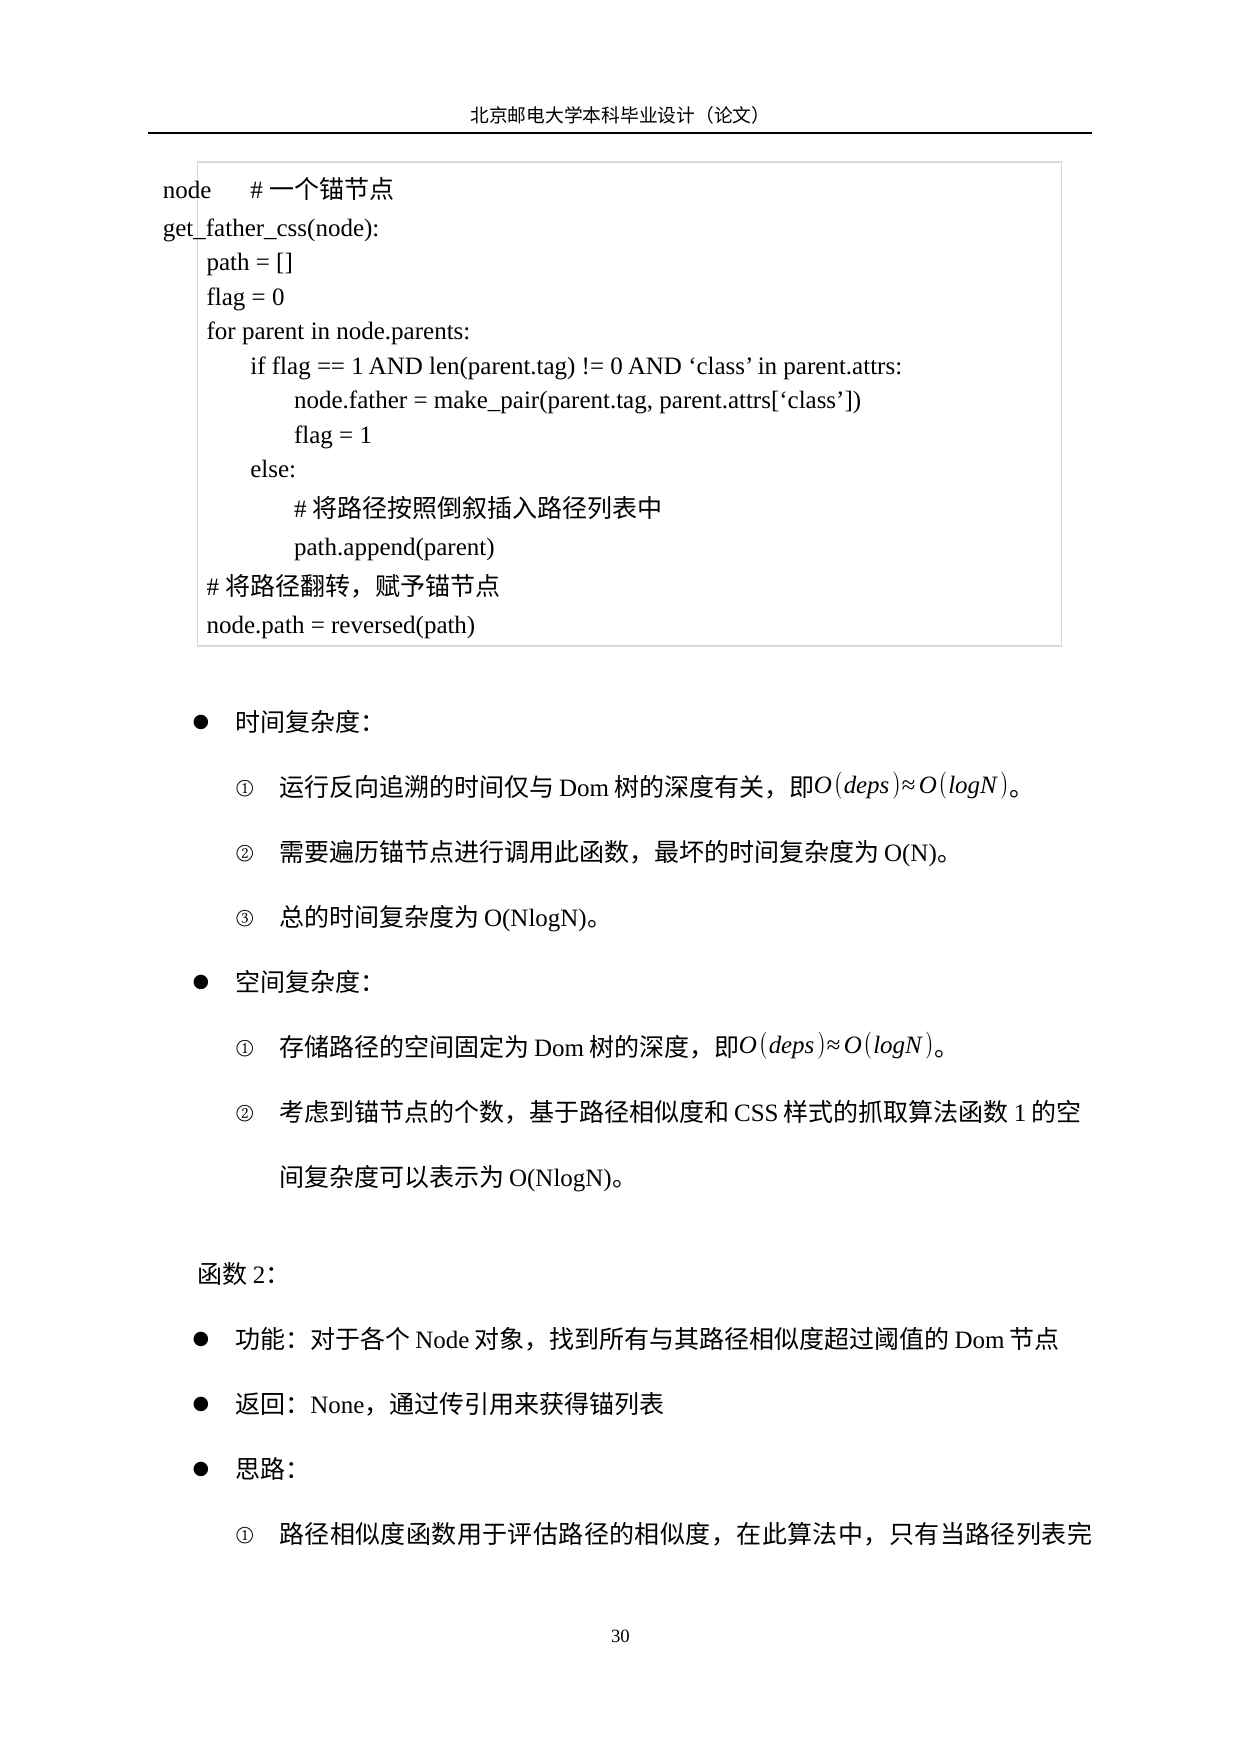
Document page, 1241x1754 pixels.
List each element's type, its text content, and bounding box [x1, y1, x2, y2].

list 空间复杂度： [191, 948, 1092, 1013]
list 返回：None，通过传引用来获得锚列表 [191, 1370, 1092, 1435]
text 函数2： [148, 1240, 1092, 1305]
list 思路： [191, 1435, 1092, 1500]
list 运行反向追溯的时间仅与Dom树的深度有关，即。 [235, 753, 1092, 818]
list 功能：对于各个Node对象，找到所有与其路径相似度超过阈值的Dom节点 [191, 1305, 1092, 1370]
list 时间复杂度： [191, 688, 1092, 753]
list 需要遍历锚节点进行调用此函数，最坏的时间复杂度为O(N)。 [235, 818, 1092, 883]
list 存储路径的空间固定为Dom树的深度，即。 [235, 1013, 1092, 1078]
list 总的时间复杂度为O(NlogN)。 [235, 883, 1092, 948]
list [235, 1500, 1092, 1565]
list 考虑到锚节点的个数，基于路径相似度和CSS样式的抓取算法函数1的空间复杂度可以表示为O(NlogN)。 [235, 1078, 1092, 1208]
